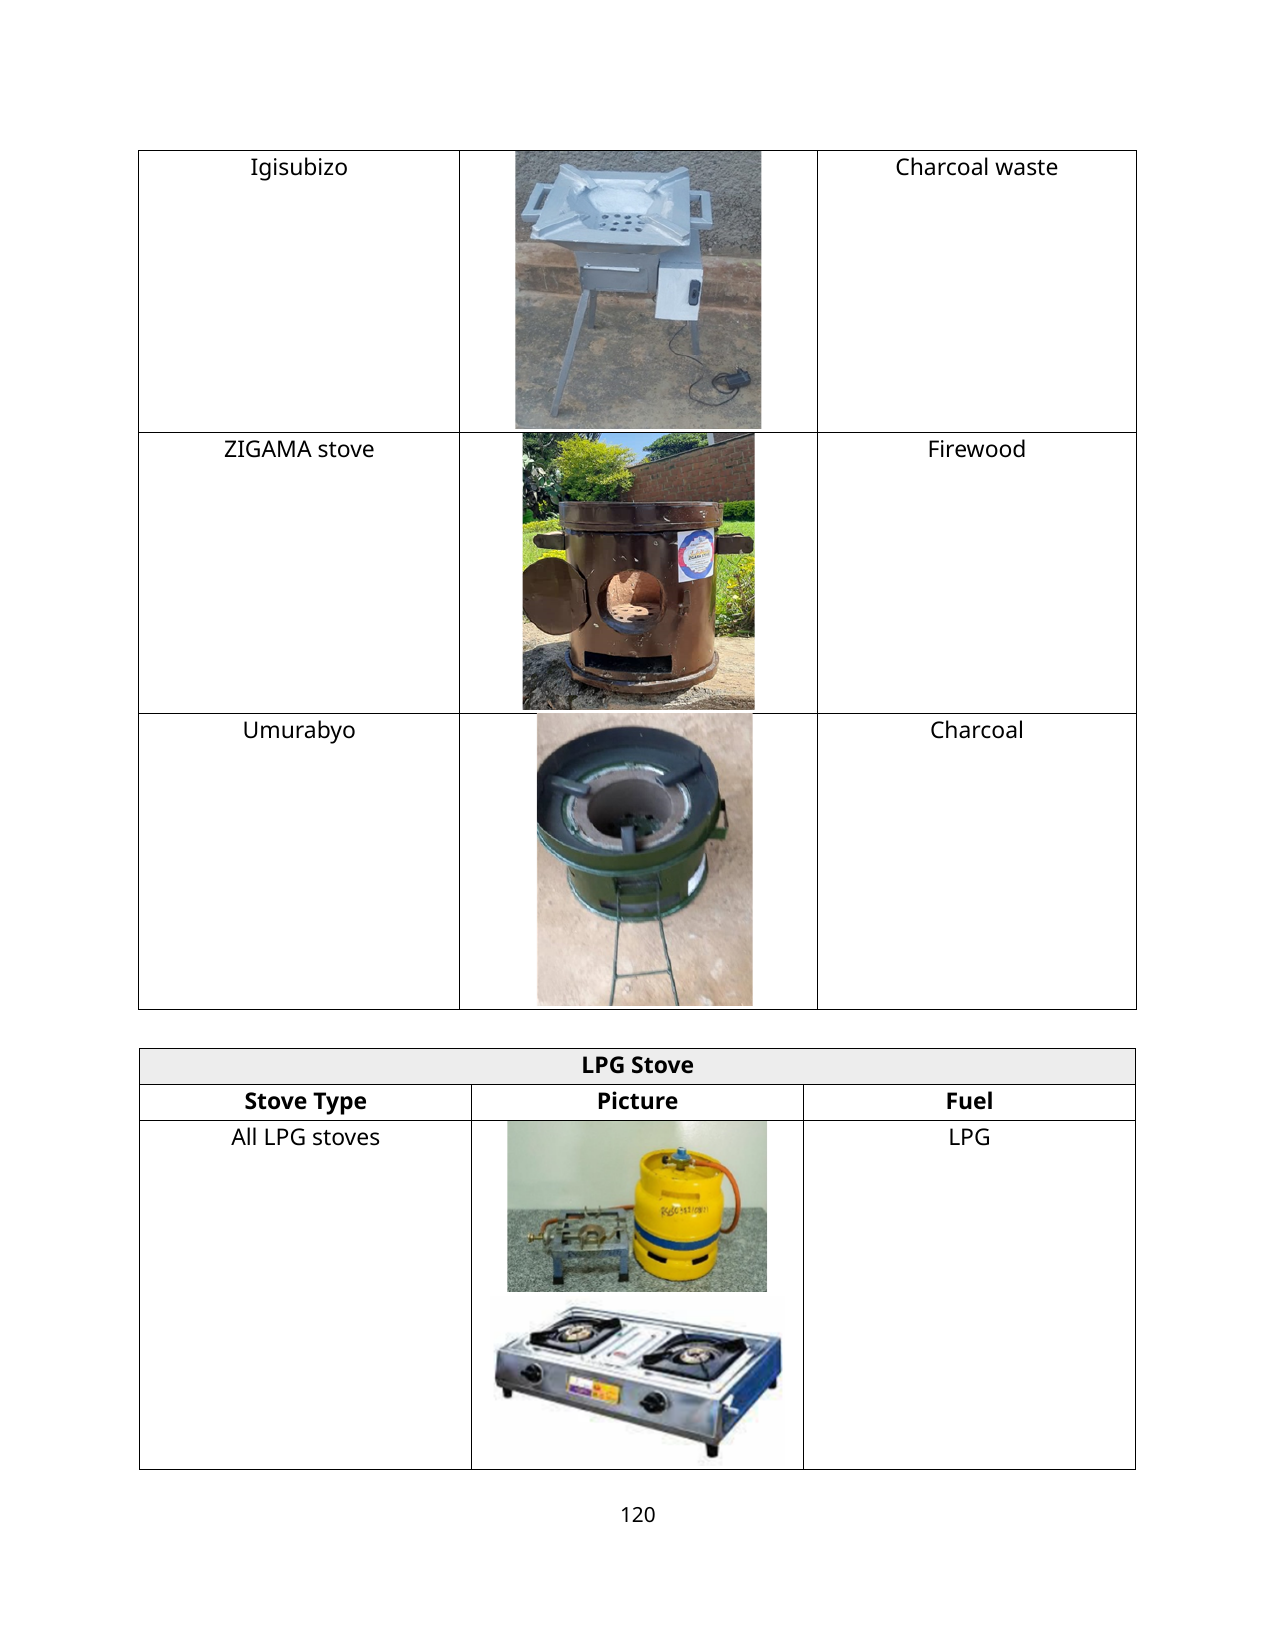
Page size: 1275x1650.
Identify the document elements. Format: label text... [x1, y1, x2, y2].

table_cell [472, 1121, 803, 1469]
table_cell Fuel [804, 1085, 1135, 1120]
picture [524, 713, 753, 1006]
table_cell ZIGAMA stove [139, 433, 459, 713]
picture [522, 433, 755, 710]
table_cell Stove Type [140, 1085, 471, 1120]
table_cell Umurabyo [139, 714, 459, 1009]
table_cell [460, 151, 817, 432]
table_cell Charcoal [818, 714, 1136, 1009]
table_cell [460, 714, 817, 1009]
picture [515, 151, 762, 429]
table_cell [460, 433, 817, 713]
table_cell Charcoal waste [818, 151, 1136, 432]
picture [489, 1296, 786, 1466]
picture [507, 1121, 768, 1292]
table_cell LPG [804, 1121, 1135, 1469]
table_cell All LPG stoves [140, 1121, 471, 1469]
table_cell Picture [472, 1085, 803, 1120]
table_header LPG Stove [140, 1049, 1135, 1084]
table_cell Firewood [818, 433, 1136, 713]
table_cell Igisubizo [139, 151, 459, 432]
